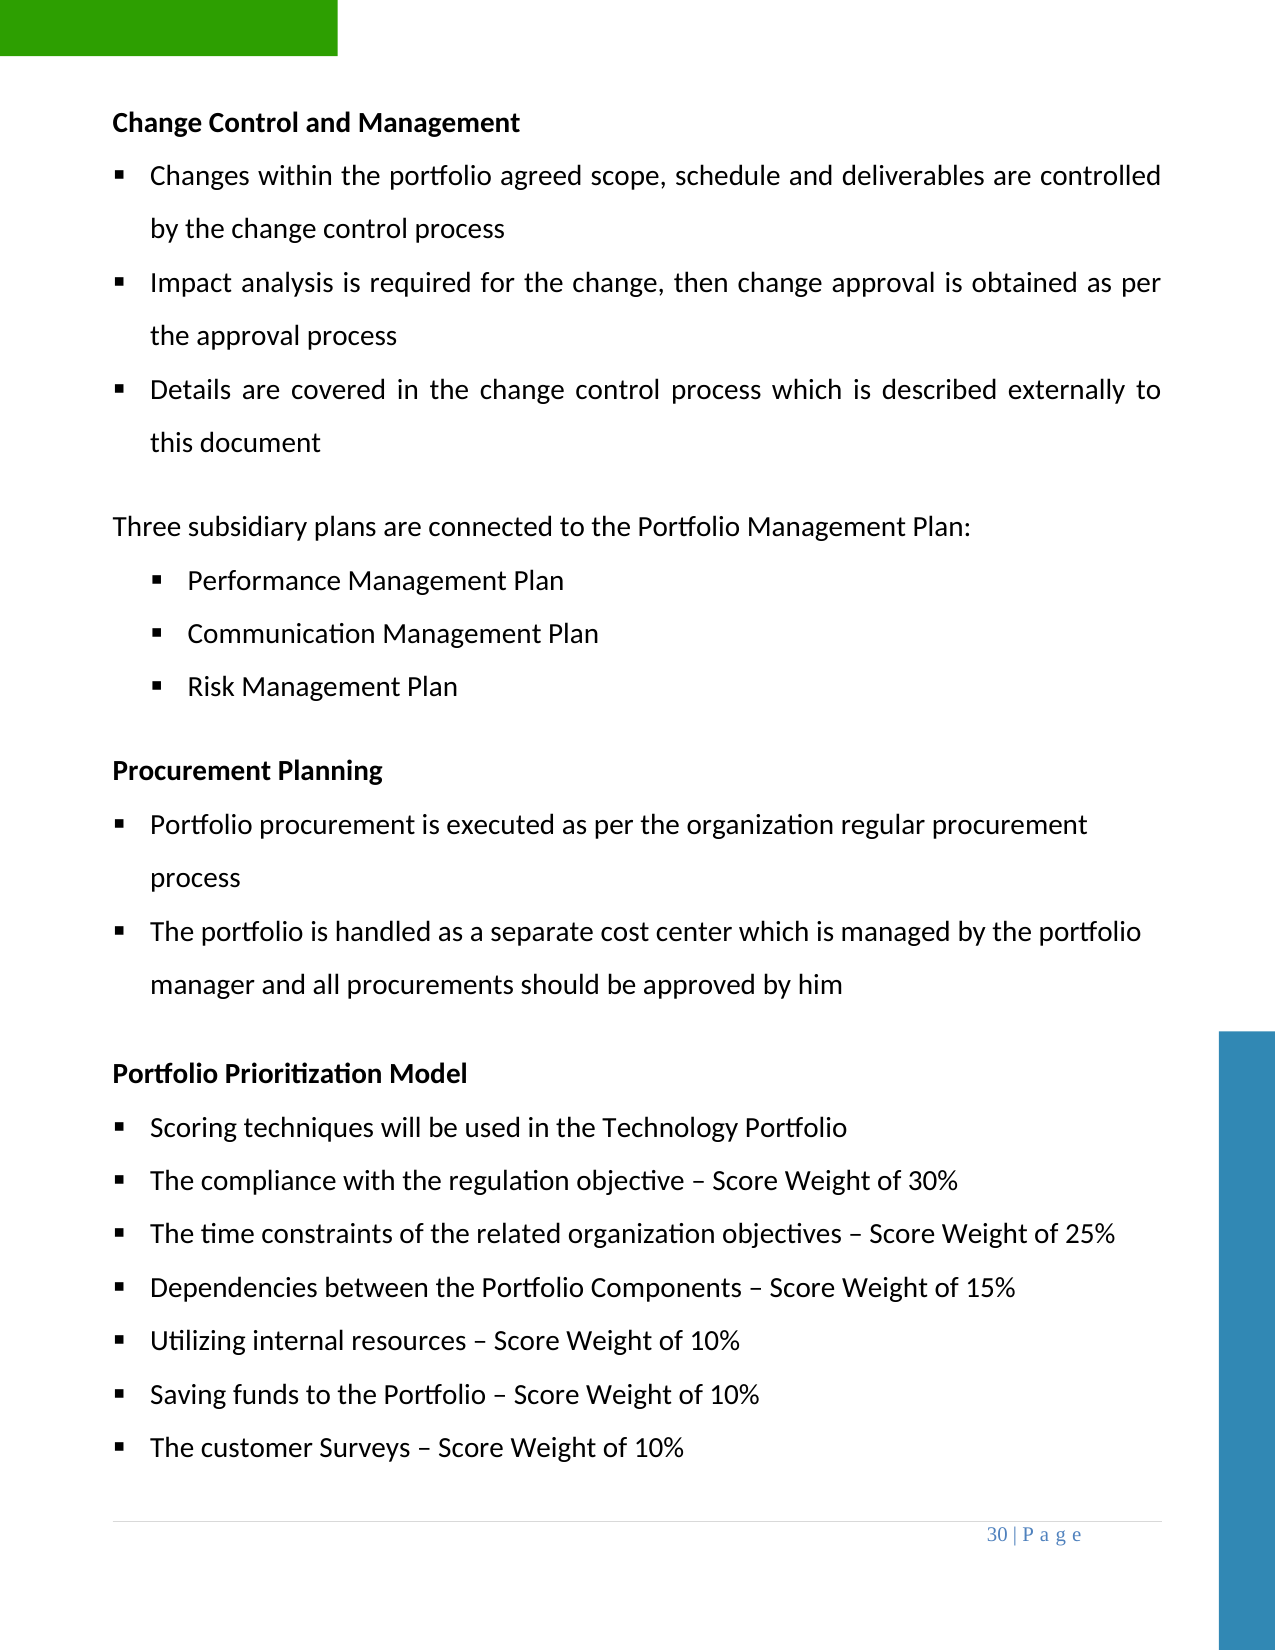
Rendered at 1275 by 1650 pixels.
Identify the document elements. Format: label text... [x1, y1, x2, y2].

text Portfolio Prioritization Model [112, 1055, 1162, 1091]
list Dependencies between the Portfolio Components – Score Weight of 15% [112, 1269, 1162, 1304]
list Details are covered in the change control process which is described externally to this document [112, 371, 1162, 460]
list Utilizing internal resources – Score Weight of 10% [112, 1322, 1162, 1358]
list The portfolio is handled as a separate cost center which is managed by the portfolio manager and all procurements should be approved by him [112, 913, 1162, 1002]
list Communication Management Plan [150, 615, 1162, 651]
list Performance Management Plan [150, 562, 1162, 597]
list Changes within the portfolio agreed scope, schedule and deliverables are controlled by the change control process [112, 157, 1162, 246]
list The time constraints of the related organization objectives – Score Weight of 25% [112, 1216, 1162, 1251]
text Change Control and Management [112, 104, 1162, 139]
list Risk Management Plan [150, 668, 1162, 704]
list Saving funds to the Portfolio – Score Weight of 10% [112, 1376, 1162, 1411]
list The customer Surveys – Score Weight of 10% [112, 1429, 1162, 1465]
list Portfolio procurement is executed as per the organization regular procurement process [112, 806, 1162, 895]
list The compliance with the regulation objective – Score Weight of 30% [112, 1162, 1162, 1198]
list Scoring techniques will be used in the Technology Portfolio [112, 1109, 1162, 1144]
text Three subsidiary plans are connected to the Portfolio Management Plan: [112, 508, 1162, 544]
text Procurement Planning [112, 752, 1162, 788]
list Impact analysis is required for the change, then change approval is obtained as per the approval process [112, 264, 1162, 353]
